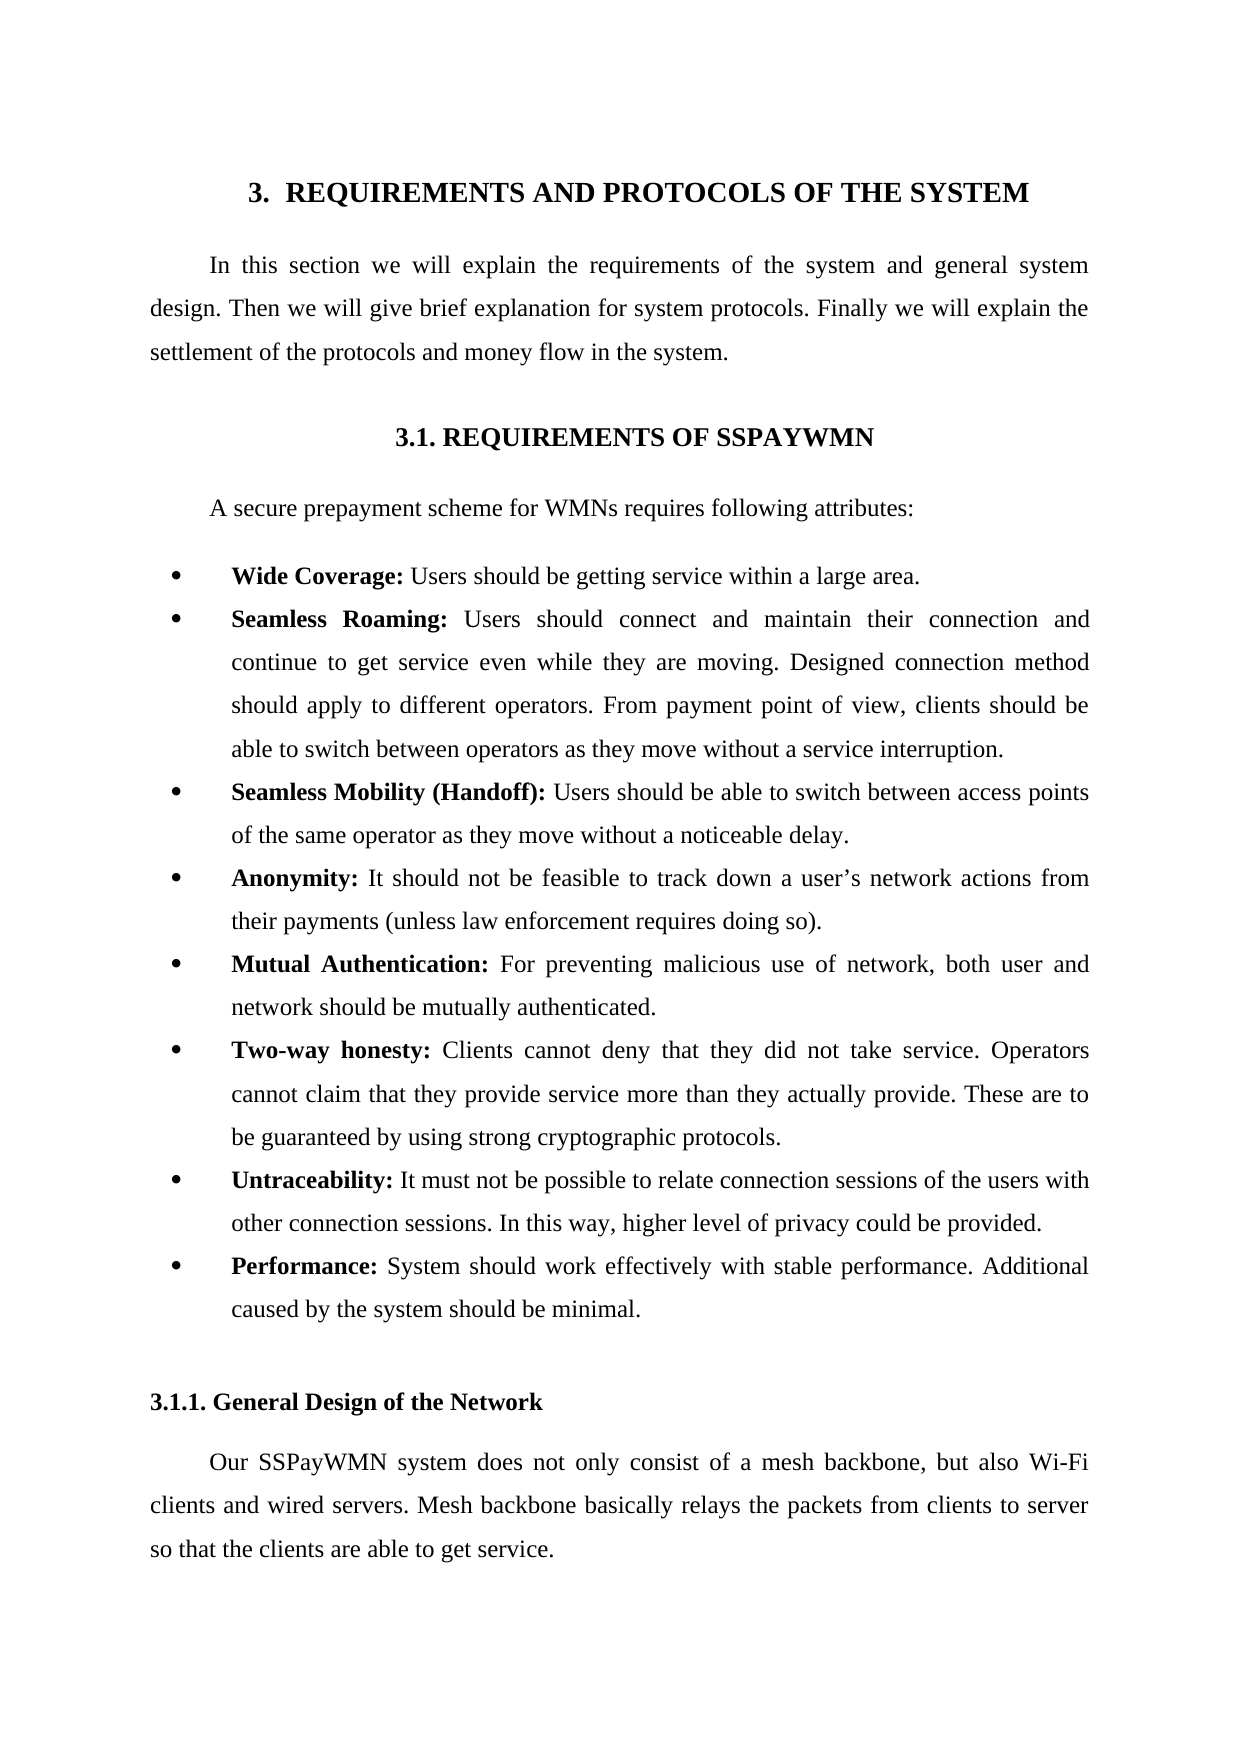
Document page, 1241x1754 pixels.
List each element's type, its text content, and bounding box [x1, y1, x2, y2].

text Our SSPayWMN system does not only consist of a mesh backbone, but also Wi-Fi clients and wired servers. Mesh backbone basically relays the packets from clients to server so that the clients are able to get service. [150, 1447, 1090, 1562]
list Anonymity: It should not be feasible to track down a user’s network actions from their payments (unless law enforcement requires doing so). [172, 863, 1090, 935]
text In this section we will explain the requirements of the system and general system design. Then we will give brief explanation for system protocols. Finally we will explain the settlement of the protocols and money flow in the system. [150, 250, 1090, 365]
list Performance: System should work effectively with stable performance. Additional caused by the system should be minimal. [172, 1251, 1090, 1323]
subtitle 3.1. REQUIREMENTS OF SSPAYWMN [179, 421, 1090, 452]
subtitle 3.1.1. General Design of the Network [150, 1387, 1090, 1416]
list Two-way honesty: Clients cannot deny that they did not take service. Operators cannot claim that they provide service more than they actually provide. These are to be guaranteed by using strong cryptographic protocols. [172, 1036, 1090, 1151]
list Wide Coverage: Users should be getting service within a large area. [172, 561, 1090, 590]
list Seamless Roaming: Users should connect and maintain their connection and continue to get service even while they are moving. Designed connection method should apply to different operators. From payment point of view, clients should be able to switch between operators as they move without a service interruption. [172, 604, 1090, 762]
list Seamless Mobility (Handoff): Users should be able to switch between access points of the same operator as they move without a noticeable delay. [172, 777, 1090, 849]
list Untraceability: It must not be possible to relate connection sessions of the users with other connection sessions. In this way, higher level of privacy could be provided. [172, 1165, 1090, 1237]
text A secure prepayment scheme for WMNs requires following attributes: [150, 493, 1090, 522]
list Mutual Authentication: For preventing malicious use of network, both user and network should be mutually authenticated. [172, 949, 1090, 1021]
subtitle requirements and protocols of the system [187, 175, 1090, 208]
